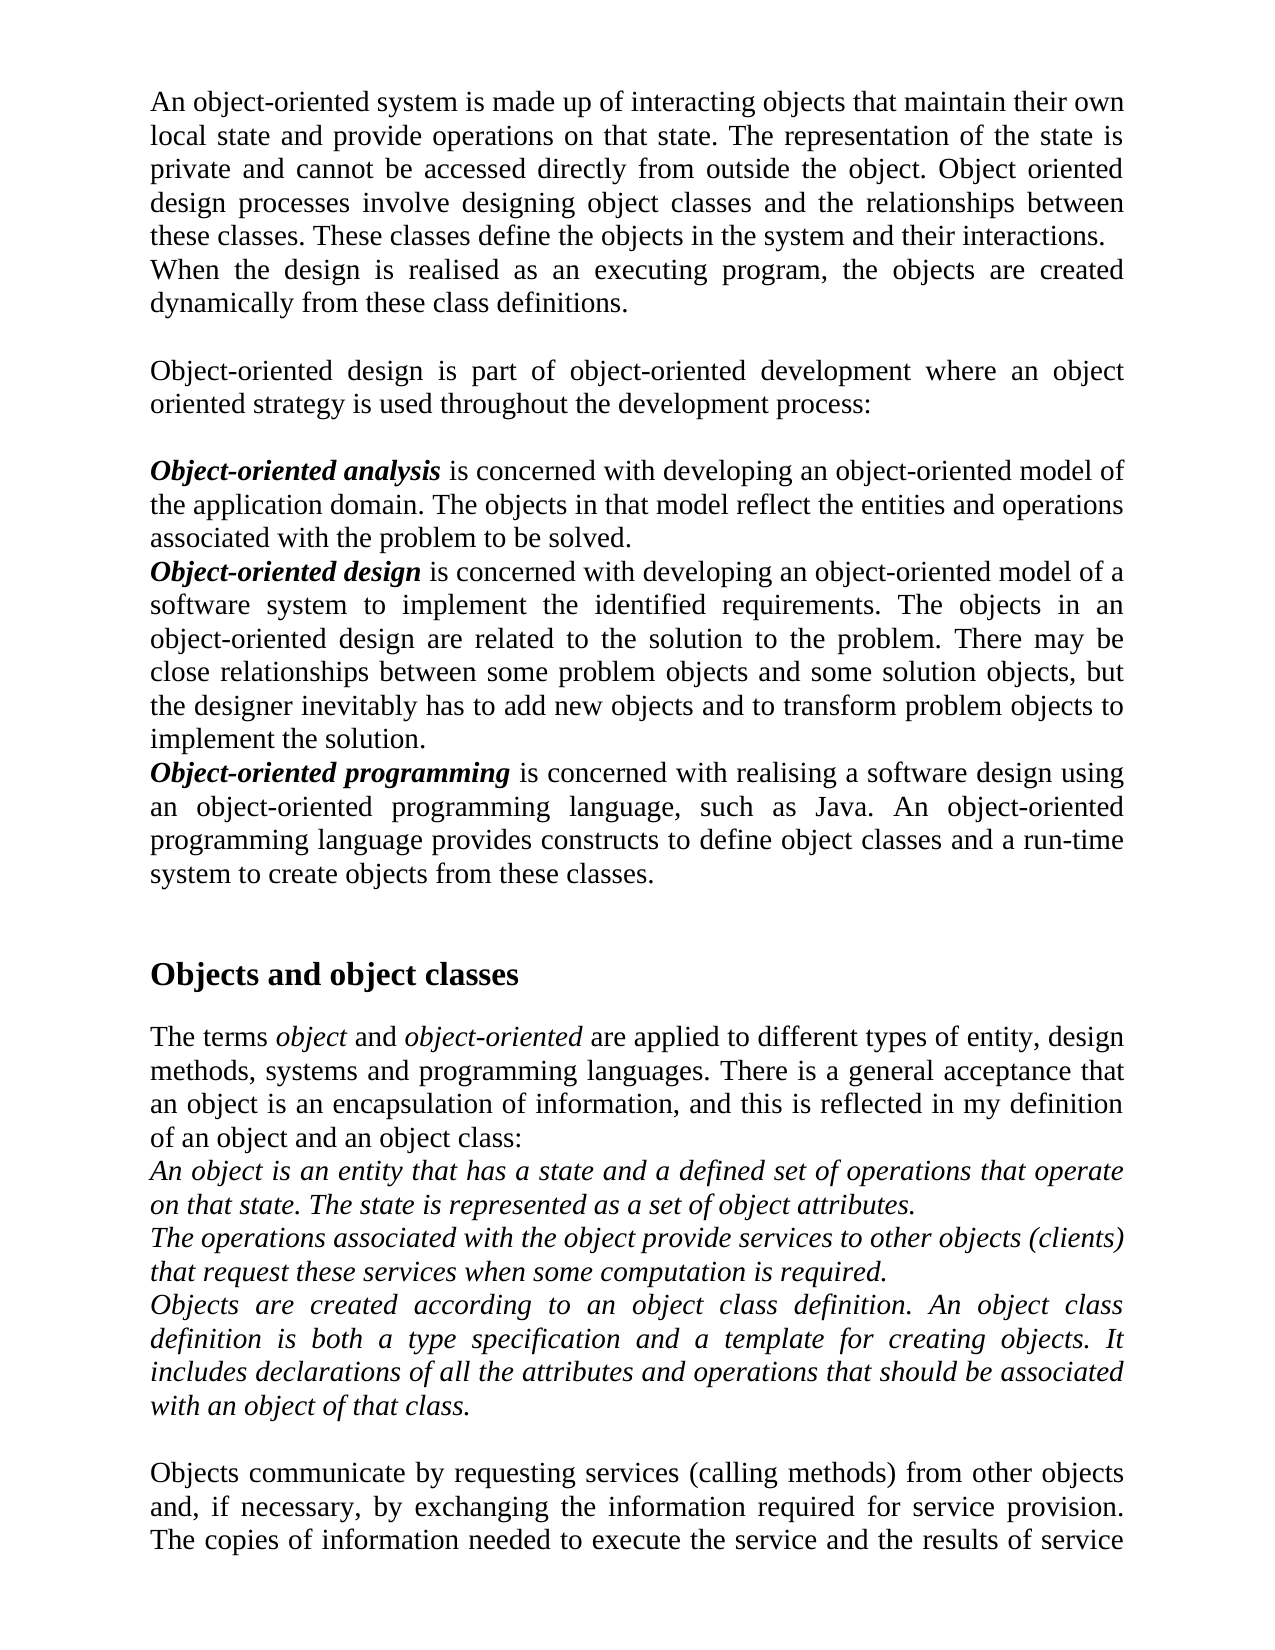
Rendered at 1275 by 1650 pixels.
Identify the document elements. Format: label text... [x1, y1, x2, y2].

text Objects are created according to an object class definition. An object class definition is both a type specification and a template for creating objects. It includes declarations of all the attributes and operations that should be associated with an object of that class. [150, 1287, 1125, 1422]
text Object-oriented analysis is concerned with developing an object-oriented model of the application domain. The objects in that model reflect the entities and operations associated with the problem to be solved. [150, 453, 1125, 554]
text An object-oriented system is made up of interacting objects that maintain their own local state and provide operations on that state. The representation of the state is private and cannot be accessed directly from outside the object. Object oriented design processes involve designing object classes and the relationships between these classes. These classes define the objects in the system and their interactions. [150, 84, 1125, 252]
text When the design is realised as an executing program, the objects are created dynamically from these class definitions. [150, 252, 1125, 319]
text Object-oriented design is part of object-oriented development where an object oriented strategy is used throughout the development process: [150, 353, 1125, 420]
text The terms object and object-oriented are applied to different types of entity, design methods, systems and programming languages. There is a general acceptance that an object is an encapsulation of information, and this is reflected in my definition of an object and an object class: [150, 1019, 1125, 1153]
text Object-oriented programming is concerned with realising a software design using an object-oriented programming language, such as Java. An object-oriented programming language provides constructs to define object classes and a run-time system to create objects from these classes. [150, 755, 1125, 889]
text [150, 1455, 1125, 1556]
text The operations associated with the object provide services to other objects (clients) that request these services when some computation is required. [150, 1220, 1125, 1287]
text Object-oriented design is concerned with developing an object-oriented model of a software system to implement the identified requirements. The objects in an object-oriented design are related to the solution to the problem. There may be close relationships between some problem objects and some solution objects, but the designer inevitably has to add new objects and to transform problem objects to implement the solution. [150, 554, 1125, 755]
text An object is an entity that has a state and a defined set of operations that operate on that state. The state is represented as a set of object attributes. [150, 1153, 1125, 1220]
text Objects and object classes [150, 954, 1125, 993]
